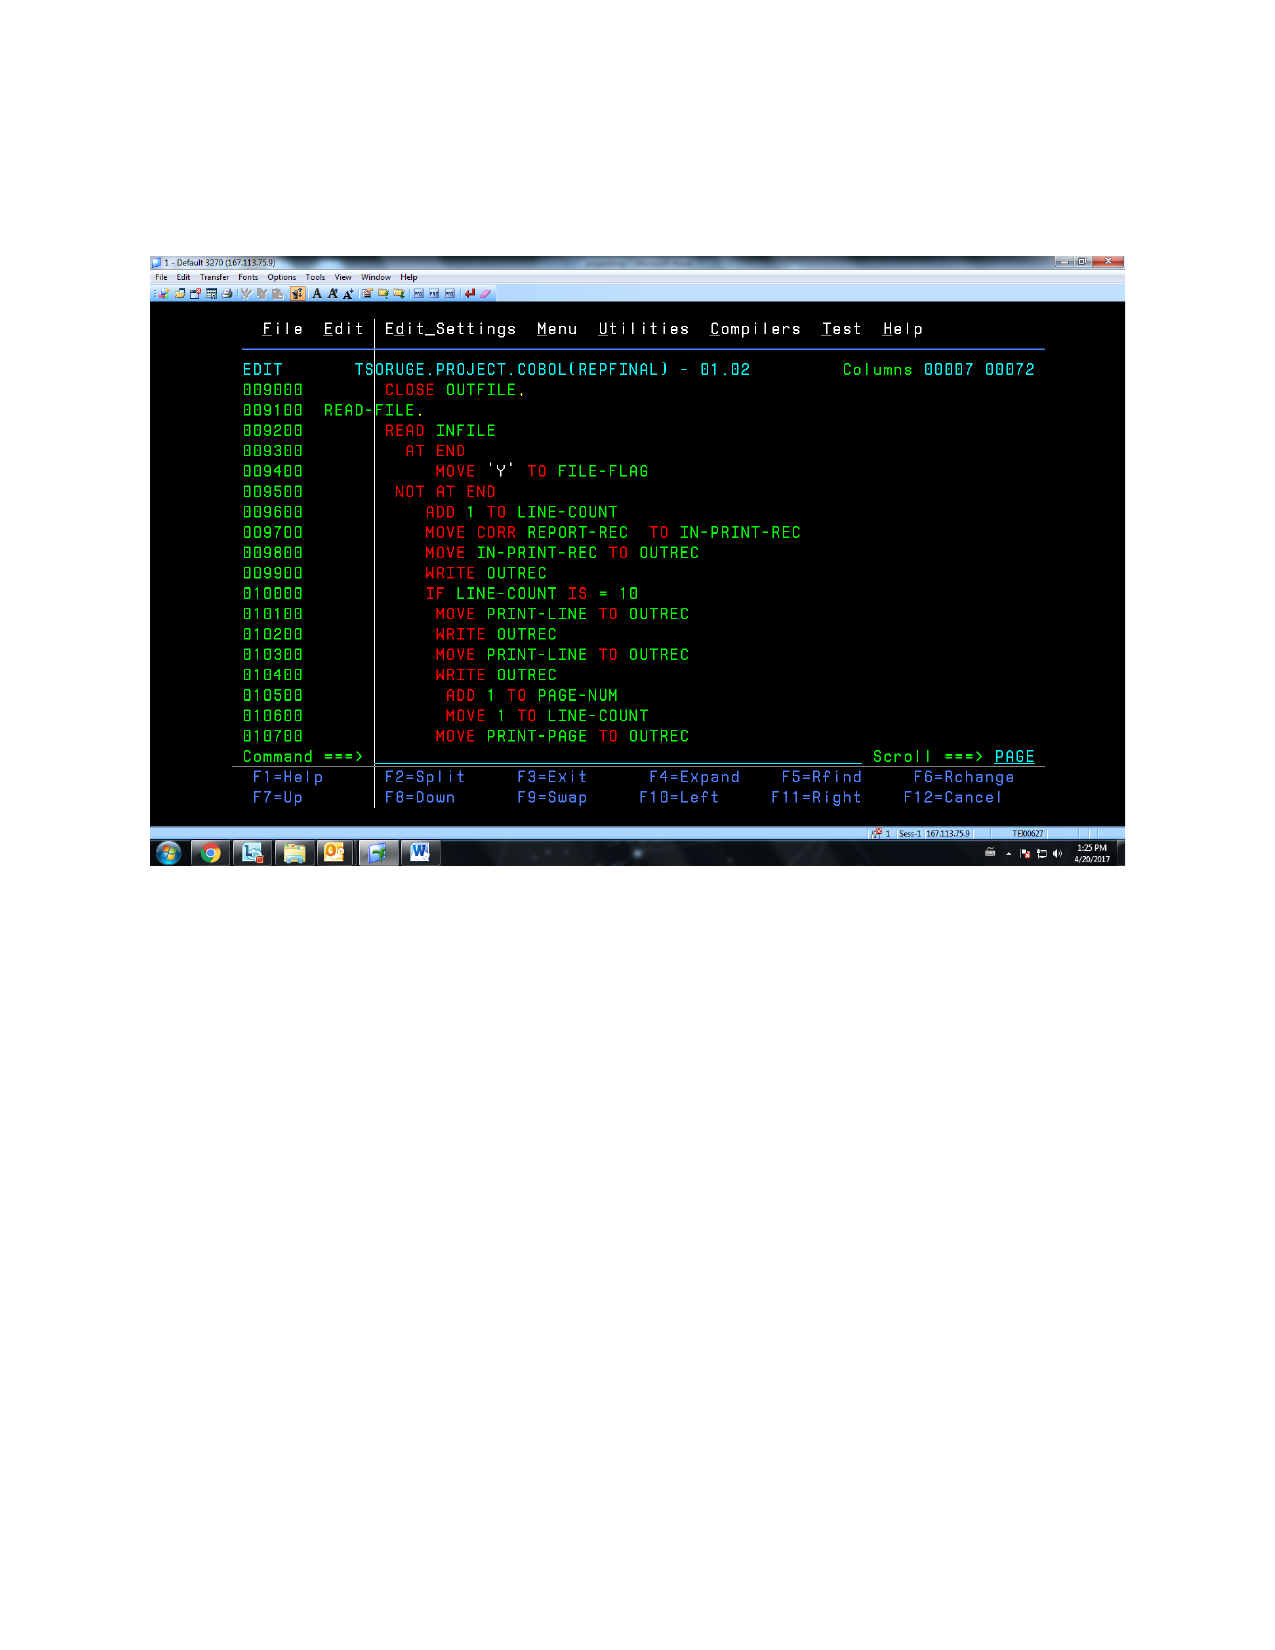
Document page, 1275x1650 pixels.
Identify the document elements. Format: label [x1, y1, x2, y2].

picture [150, 256, 1125, 866]
